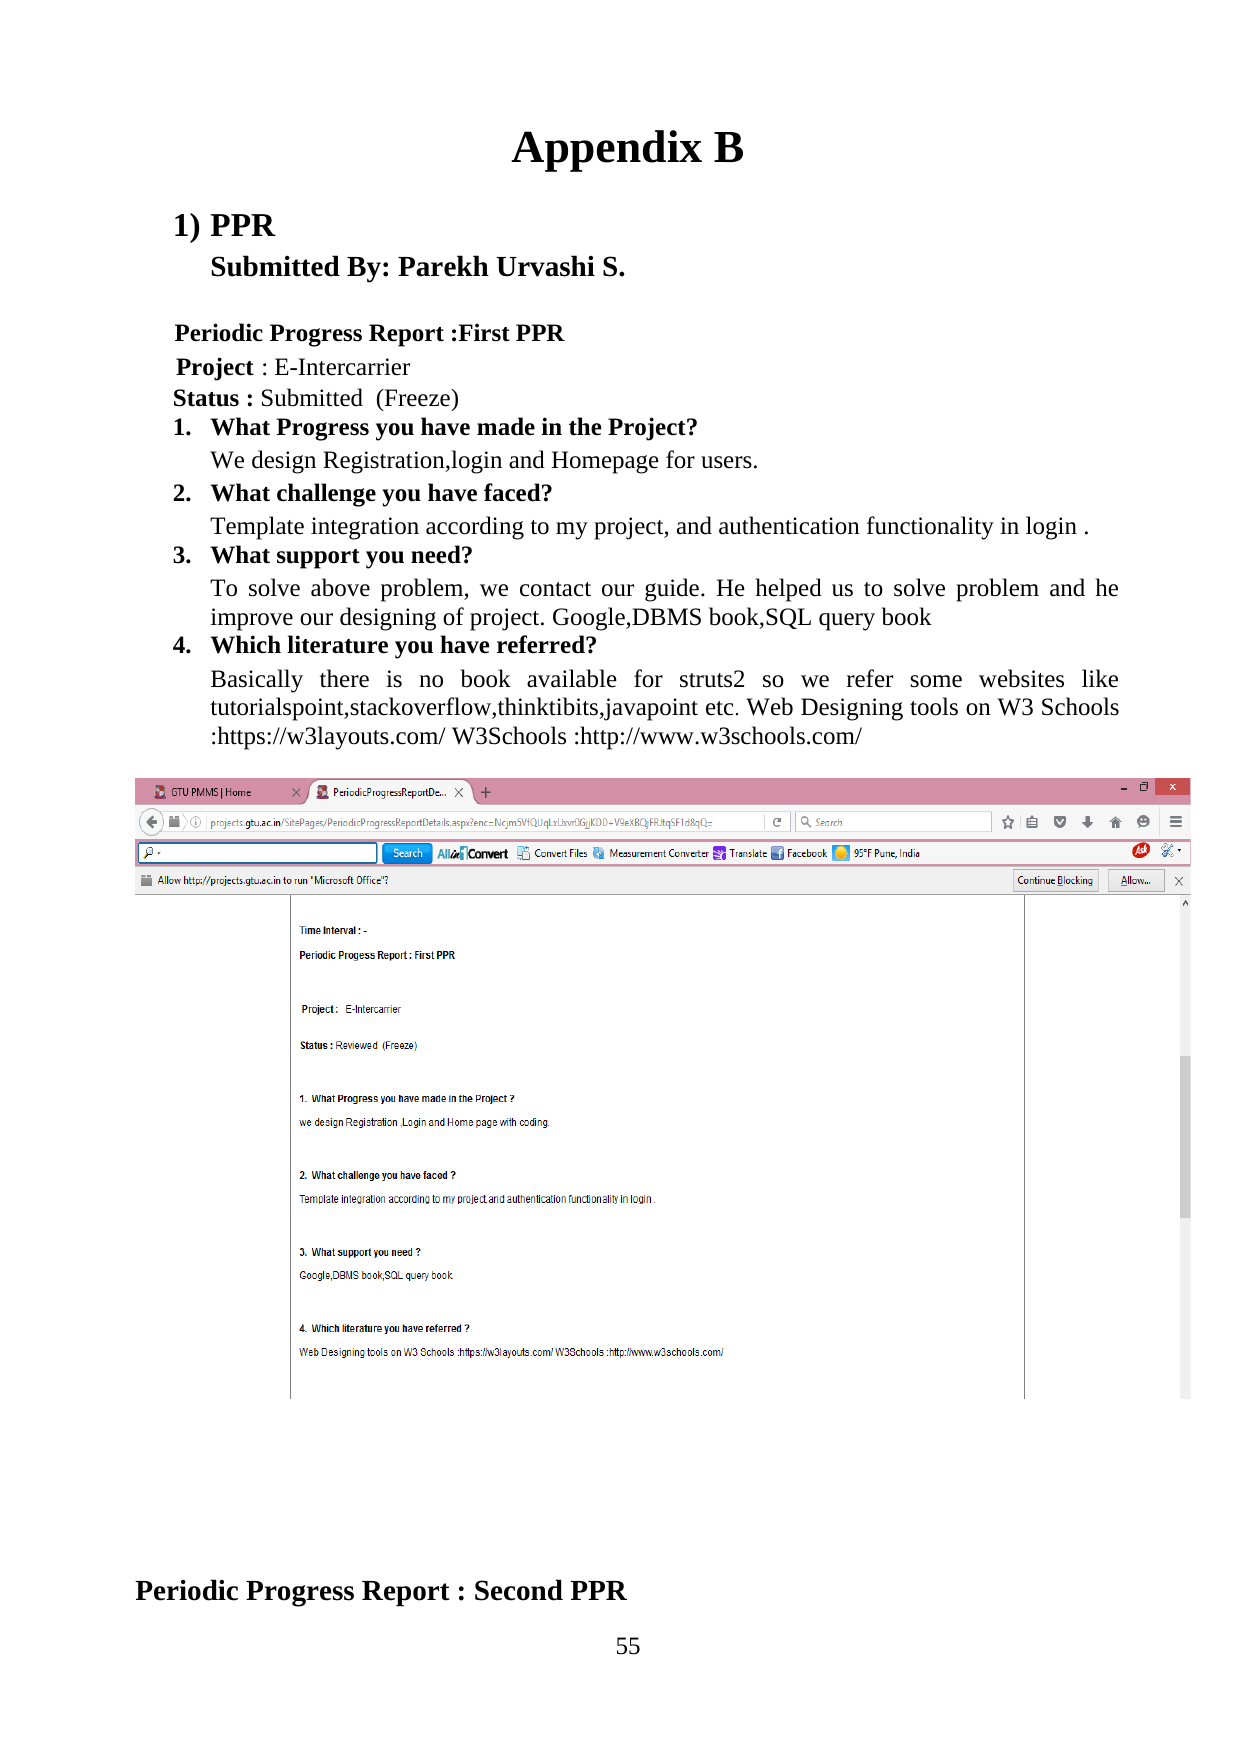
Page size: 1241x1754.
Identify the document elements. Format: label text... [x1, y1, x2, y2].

list PPR [173, 205, 1120, 243]
table_cell What Progress you have made in the Project? We design Registration,login and Homepage for users. [135, 412, 1120, 478]
table_cell Template integration according to my project, and authentication functionality in login . [135, 511, 1120, 540]
table_header Periodic Progress Report :First PPR [135, 288, 1120, 348]
table_cell To solve above problem, we contact our guide. He helped us to solve problem and he improve our designing of project. Google,DBMS book,SQL query book [135, 573, 1120, 631]
table_header Periodic Progress Report : Second PPR [134, 1485, 1119, 1608]
list Submitted By: Parekh Urvashi S. [210, 249, 1120, 283]
table_cell [135, 349, 1120, 383]
table_cell What challenge you have faced? [135, 478, 1120, 511]
table_cell What support you need? [135, 540, 1120, 573]
table_cell Which literature you have referred? Basically there is no book available for struts2 so we refer some websites like tutorialspoint,stackoverflow,thinktibits,javapoint etc. Web Designing tools on W3 Schools :https://w3layouts.com/ W3Schools :http://www.w3schools.com/ [135, 631, 1120, 750]
picture [135, 778, 1191, 1399]
table_cell Status : Submitted (Freeze) [135, 384, 1120, 412]
text Appendix B [135, 120, 1120, 173]
